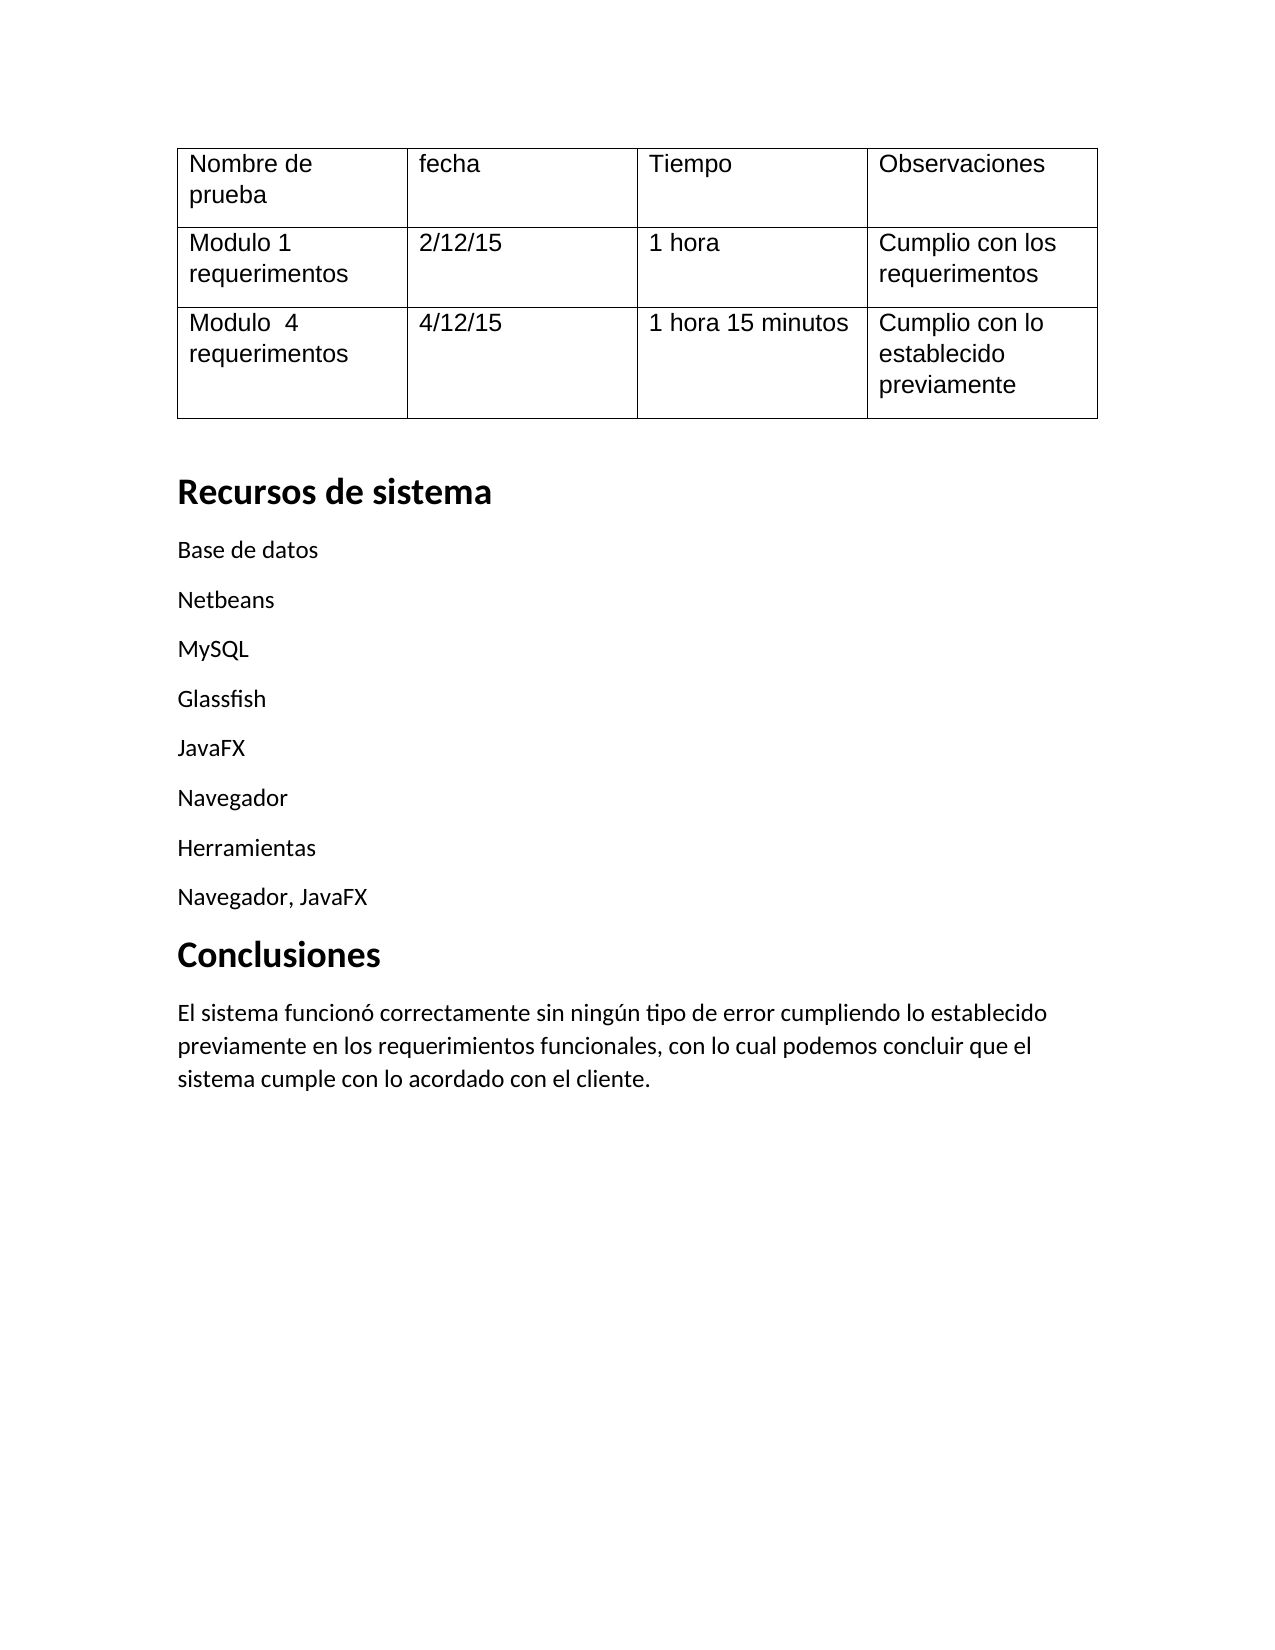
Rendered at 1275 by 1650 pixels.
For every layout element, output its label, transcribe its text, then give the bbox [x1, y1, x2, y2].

text Netbeans [177, 584, 1098, 614]
table_cell Modulo 1 requerimentos [178, 228, 407, 307]
table_header Nombre de prueba [178, 149, 407, 227]
table_cell 4/12/15 [408, 308, 637, 417]
table_cell Cumplio con lo establecido previamente [868, 308, 1097, 417]
text Glassfish [177, 683, 1098, 713]
text Navegador, JavaFX [177, 881, 1098, 912]
table_header fecha [408, 149, 637, 227]
table_cell Modulo 4 requerimentos [178, 308, 407, 417]
table_cell 1 hora [638, 228, 867, 307]
text Base de datos [177, 534, 1098, 565]
table_cell Cumplio con los requerimentos [868, 228, 1097, 307]
text MySQL [177, 633, 1098, 664]
text Recursos de sistema [177, 468, 1098, 514]
text El sistema funcionó correctamente sin ningún tipo de error cumpliendo lo establecido previamente en los requerimientos funcionales, con lo cual podemos concluir que el sistema cumple con lo acordado con el cliente. [177, 997, 1098, 1093]
text Conclusiones [177, 931, 1098, 977]
text Navegador [177, 782, 1098, 813]
table_cell 2/12/15 [408, 228, 637, 307]
table_header Tiempo [638, 149, 867, 227]
table_header Observaciones [868, 149, 1097, 227]
text JavaFX [177, 732, 1098, 763]
table_cell 1 hora 15 minutos [638, 308, 867, 417]
text Herramientas [177, 832, 1098, 862]
